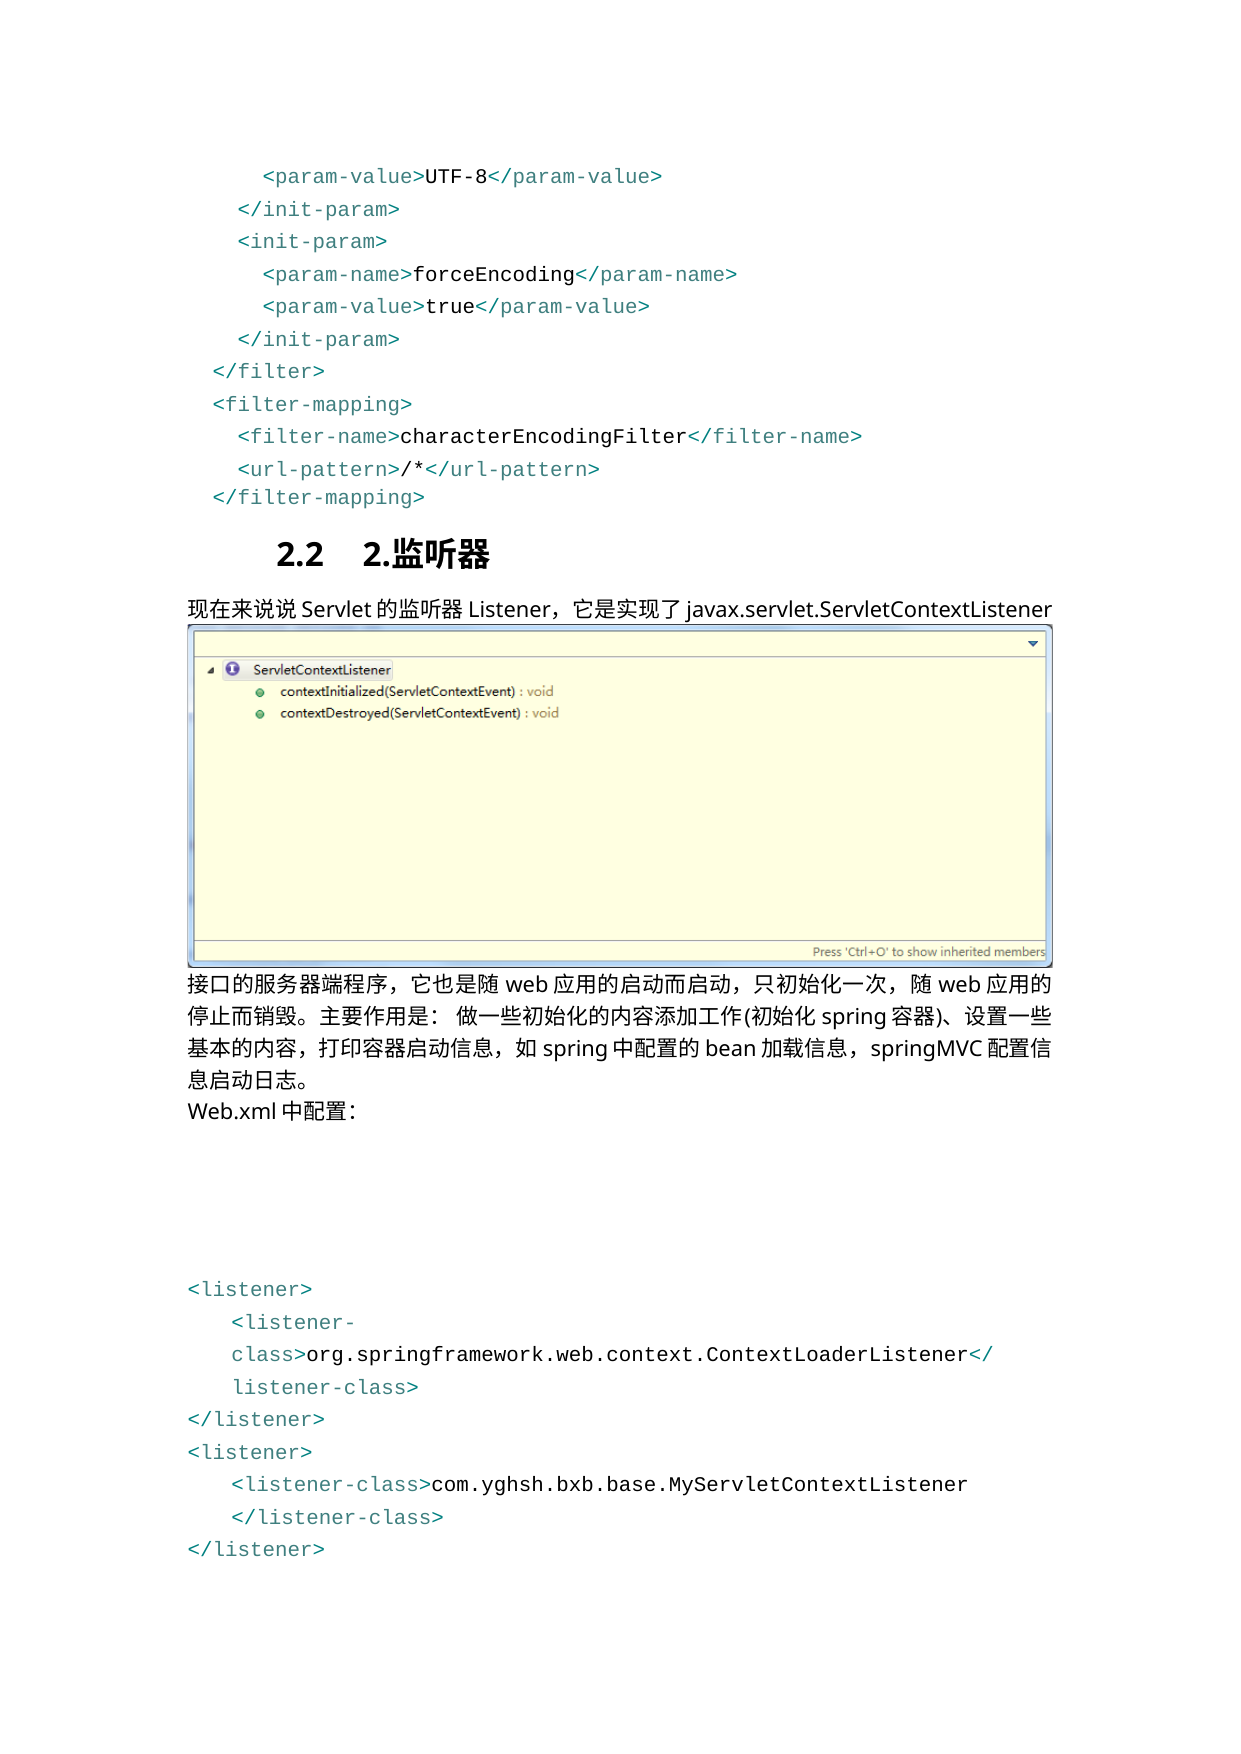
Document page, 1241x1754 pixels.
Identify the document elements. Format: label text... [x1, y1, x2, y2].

text </filter> [187, 357, 1053, 389]
text <param-value>UTF-8</param-value> [187, 162, 1053, 194]
text <listener> [187, 1275, 1053, 1307]
subtitle 2.监听器 [276, 527, 1053, 576]
text Web.xml中配置： [187, 1094, 1053, 1126]
text <init-param> [187, 227, 1053, 259]
text <param-name>forceEncoding</param-name> [187, 259, 1053, 292]
text <filter-mapping> [187, 389, 1053, 422]
text </init-param> [187, 194, 1053, 227]
text </listener> [187, 1535, 1053, 1567]
text <url-pattern>/*</url-pattern> [187, 454, 1053, 487]
picture [187, 624, 1053, 968]
text <listener-class>org.springframework.web.context.ContextLoaderListener</listener-class> [231, 1307, 1053, 1405]
text 接口的服务器端程序，它也是随web应用的启动而启动，只初始化一次，随web应用的停止而销毁。主要作用是： 做一些初始化的内容添加工作(初始化spring容器)、设置一些基本的内容，打印容器启动信息，如spring中配置的bean加载信息，springMVC配置信息启动日志。 [187, 968, 1053, 1094]
text </listener-class> [187, 1502, 1053, 1535]
text <param-value>true</param-value> [187, 292, 1053, 324]
text </filter-mapping> [187, 487, 1053, 511]
text <listener> [187, 1437, 1053, 1470]
text </listener> [187, 1405, 1053, 1437]
text <filter-name>characterEncodingFilter</filter-name> [187, 422, 1053, 454]
text <listener-class>com.yghsh.bxb.base.MyServletContextListener [187, 1470, 1053, 1502]
text 现在来说说Servlet的监听器Listener，它是实现了javax.servlet.ServletContextListener [187, 592, 1053, 624]
text </init-param> [187, 324, 1053, 357]
